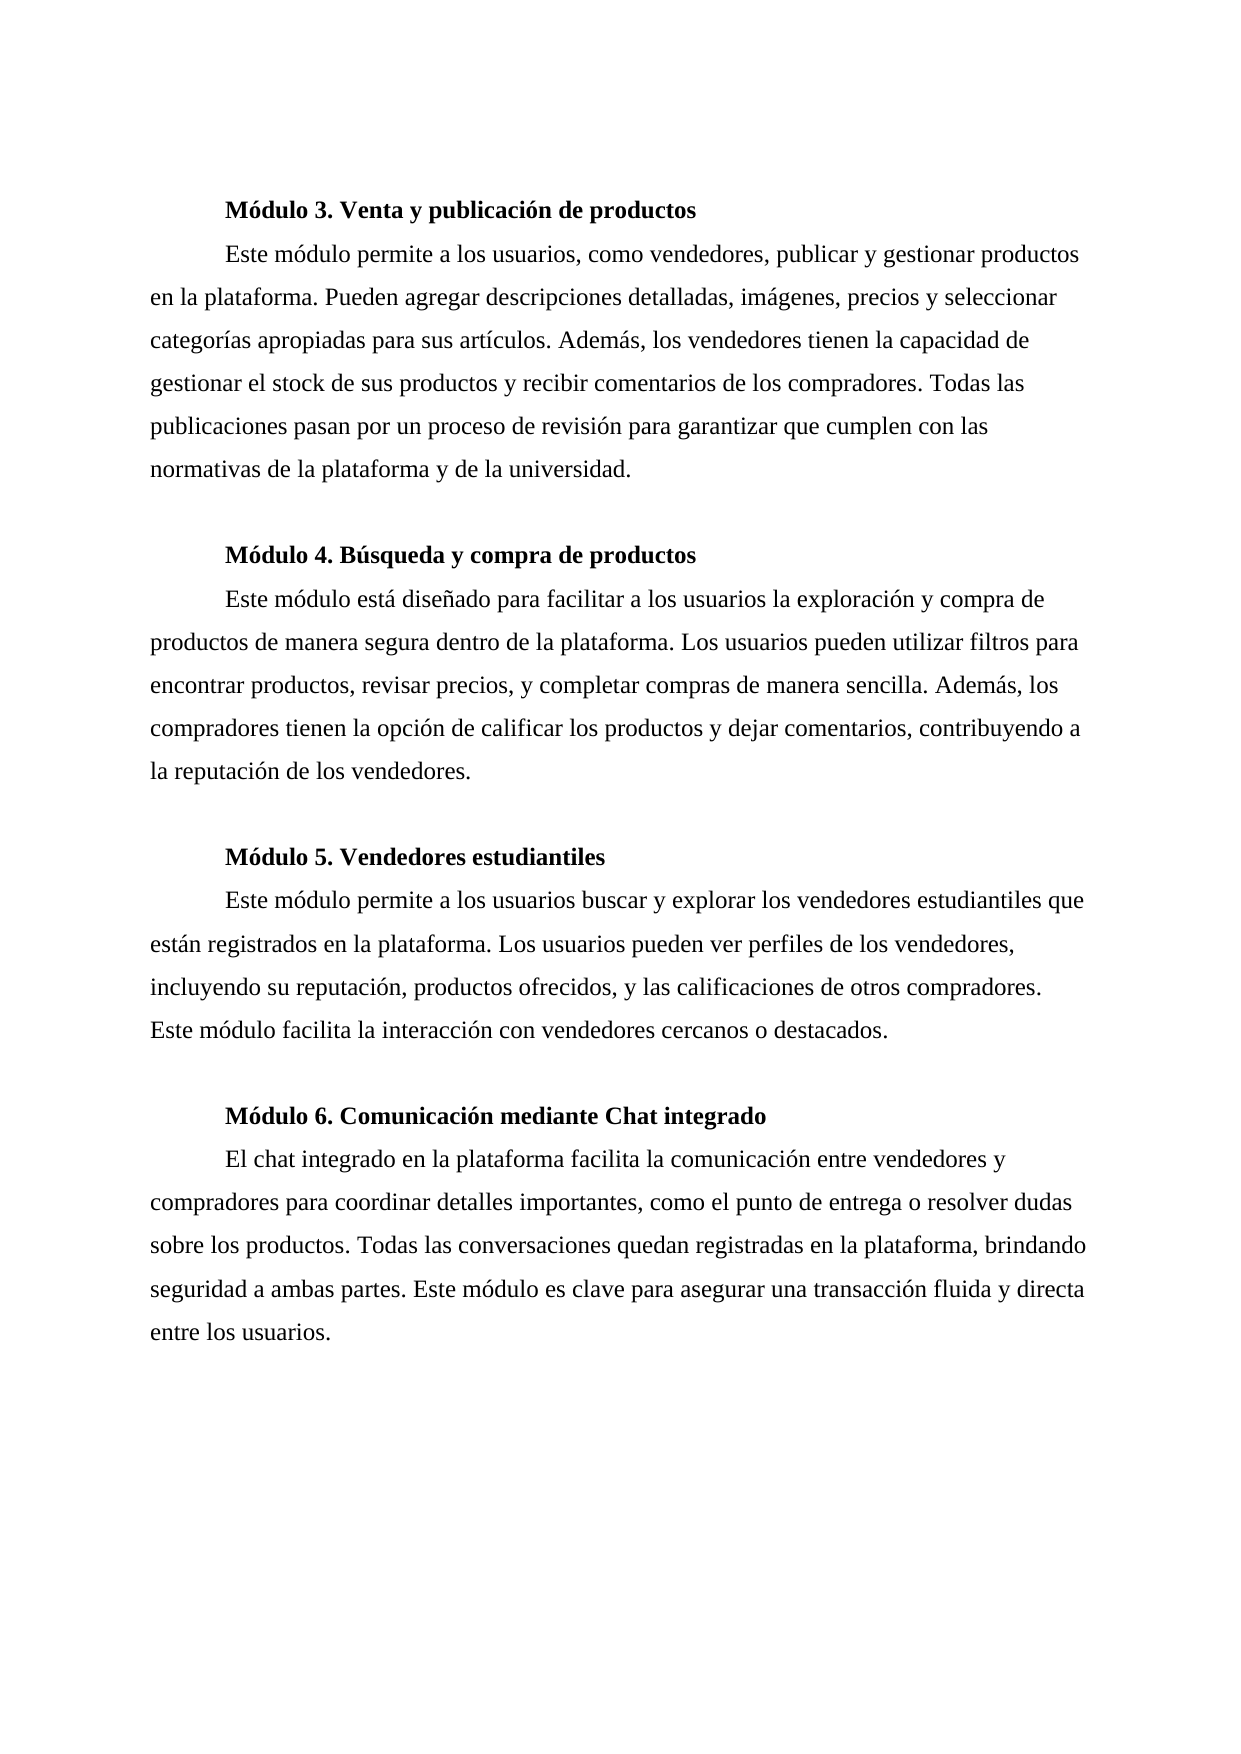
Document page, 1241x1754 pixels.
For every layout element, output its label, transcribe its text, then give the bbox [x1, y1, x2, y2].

subtitle Módulo 6. Comunicación mediante Chat integrado [150, 1101, 1090, 1130]
subtitle Módulo 4. Búsqueda y compra de productos [150, 541, 1090, 569]
text Este módulo permite a los usuarios buscar y explorar los vendedores estudiantiles que están registrados en la plataforma. Los usuarios pueden ver perfiles de los vendedores, incluyendo su reputación, productos ofrecidos, y las calificaciones de otros compradores. Este módulo facilita la interacción con vendedores cercanos o destacados. [150, 886, 1090, 1044]
text Este módulo está diseñado para facilitar a los usuarios la exploración y compra de productos de manera segura dentro de la plataforma. Los usuarios pueden utilizar filtros para encontrar productos, revisar precios, y completar compras de manera sencilla. Además, los compradores tienen la opción de calificar los productos y dejar comentarios, contribuyendo a la reputación de los vendedores. [150, 584, 1090, 785]
text El chat integrado en la plataforma facilita la comunicación entre vendedores y compradores para coordinar detalles importantes, como el punto de entrega o resolver dudas sobre los productos. Todas las conversaciones quedan registradas en la plataforma, brindando seguridad a ambas partes. Este módulo es clave para asegurar una transacción fluida y directa entre los usuarios. [150, 1144, 1090, 1346]
subtitle Módulo 5. Vendedores estudiantiles [150, 842, 1090, 871]
subtitle Módulo 3. Venta y publicación de productos [150, 196, 1090, 224]
text Este módulo permite a los usuarios, como vendedores, publicar y gestionar productos en la plataforma. Pueden agregar descripciones detalladas, imágenes, precios y seleccionar categorías apropiadas para sus artículos. Además, los vendedores tienen la capacidad de gestionar el stock de sus productos y recibir comentarios de los compradores. Todas las publicaciones pasan por un proceso de revisión para garantizar que cumplen con las normativas de la plataforma y de la universidad. [150, 239, 1090, 483]
